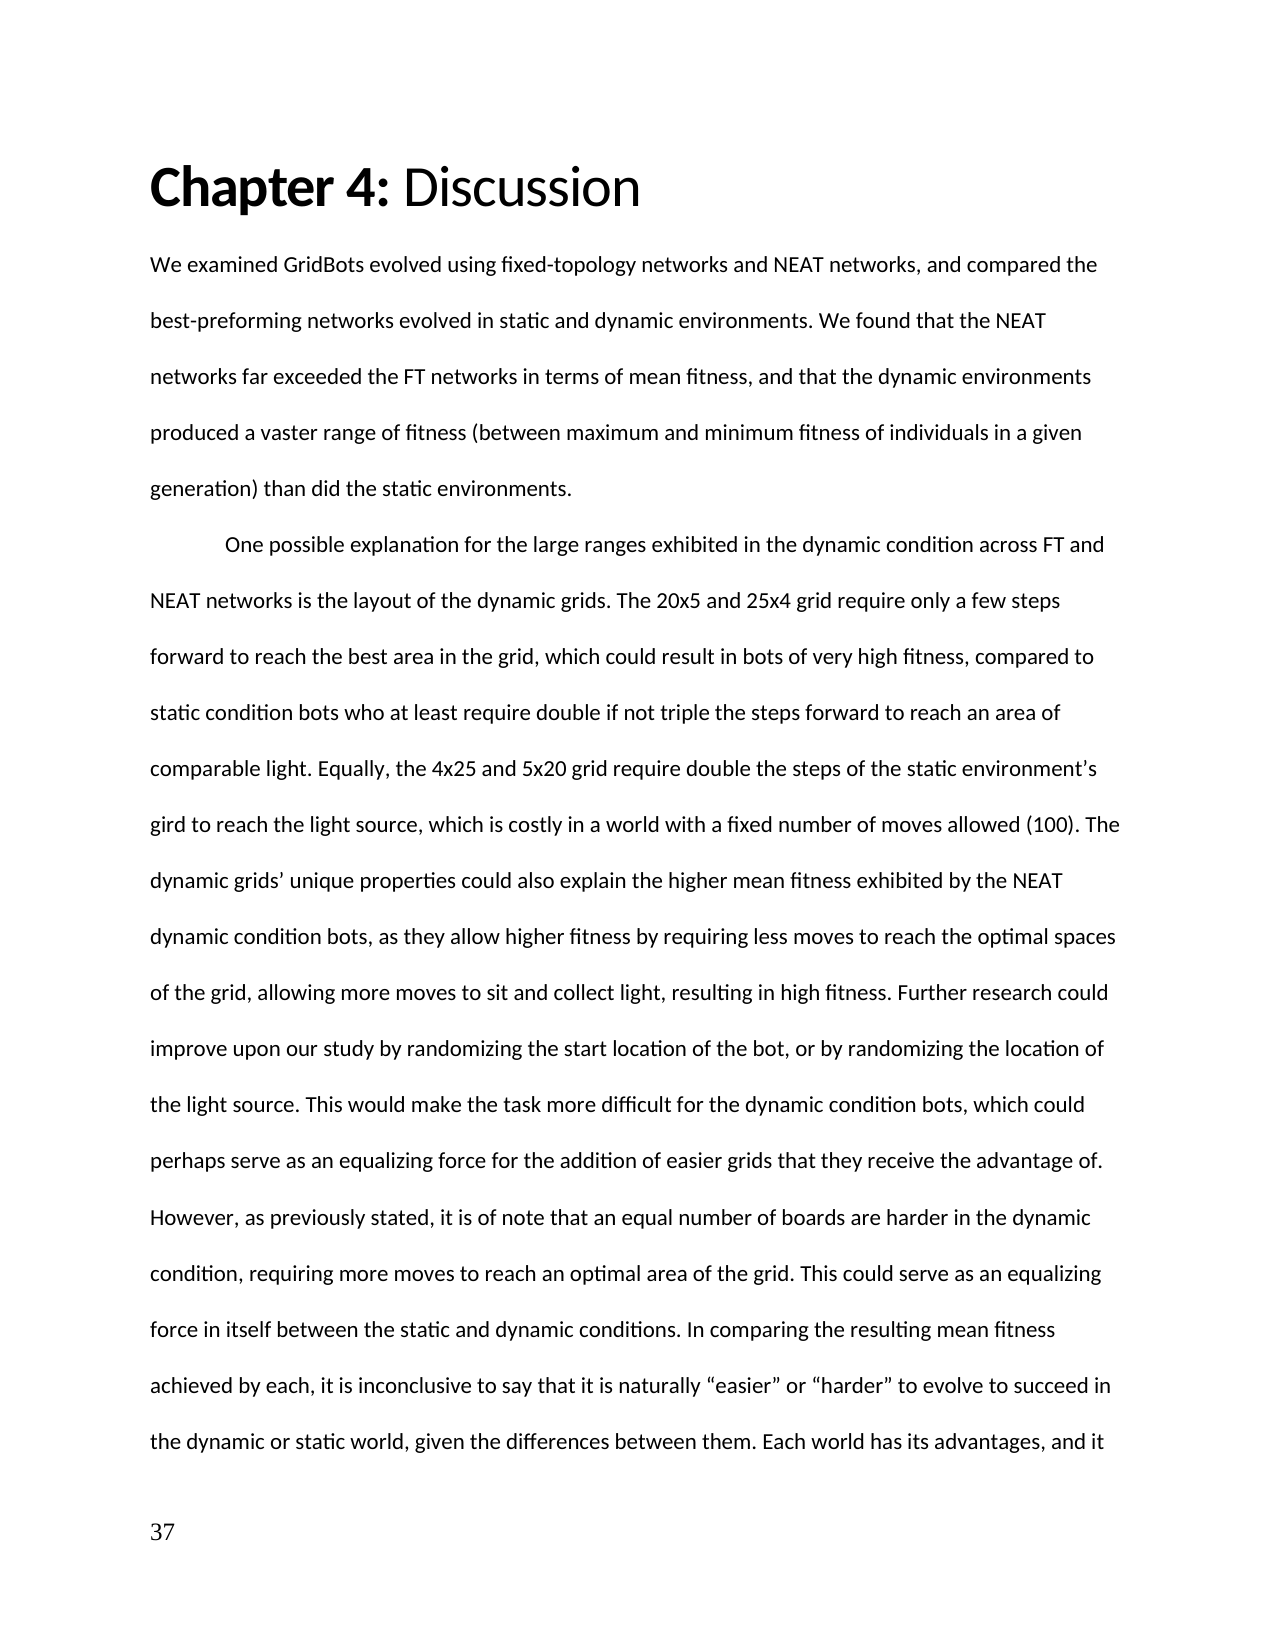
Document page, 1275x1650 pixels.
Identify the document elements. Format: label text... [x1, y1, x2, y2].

text We examined GridBots evolved using fixed-topology networks and NEAT networks, and compared the best-preforming networks evolved in static and dynamic environments. We found that the NEAT networks far exceeded the FT networks in terms of mean fitness, and that the dynamic environments produced a vaster range of fitness (between maximum and minimum fitness of individuals in a given generation) than did the static environments. [150, 250, 1125, 502]
title Chapter 4: Discussion [150, 150, 1125, 221]
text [150, 530, 1125, 1455]
